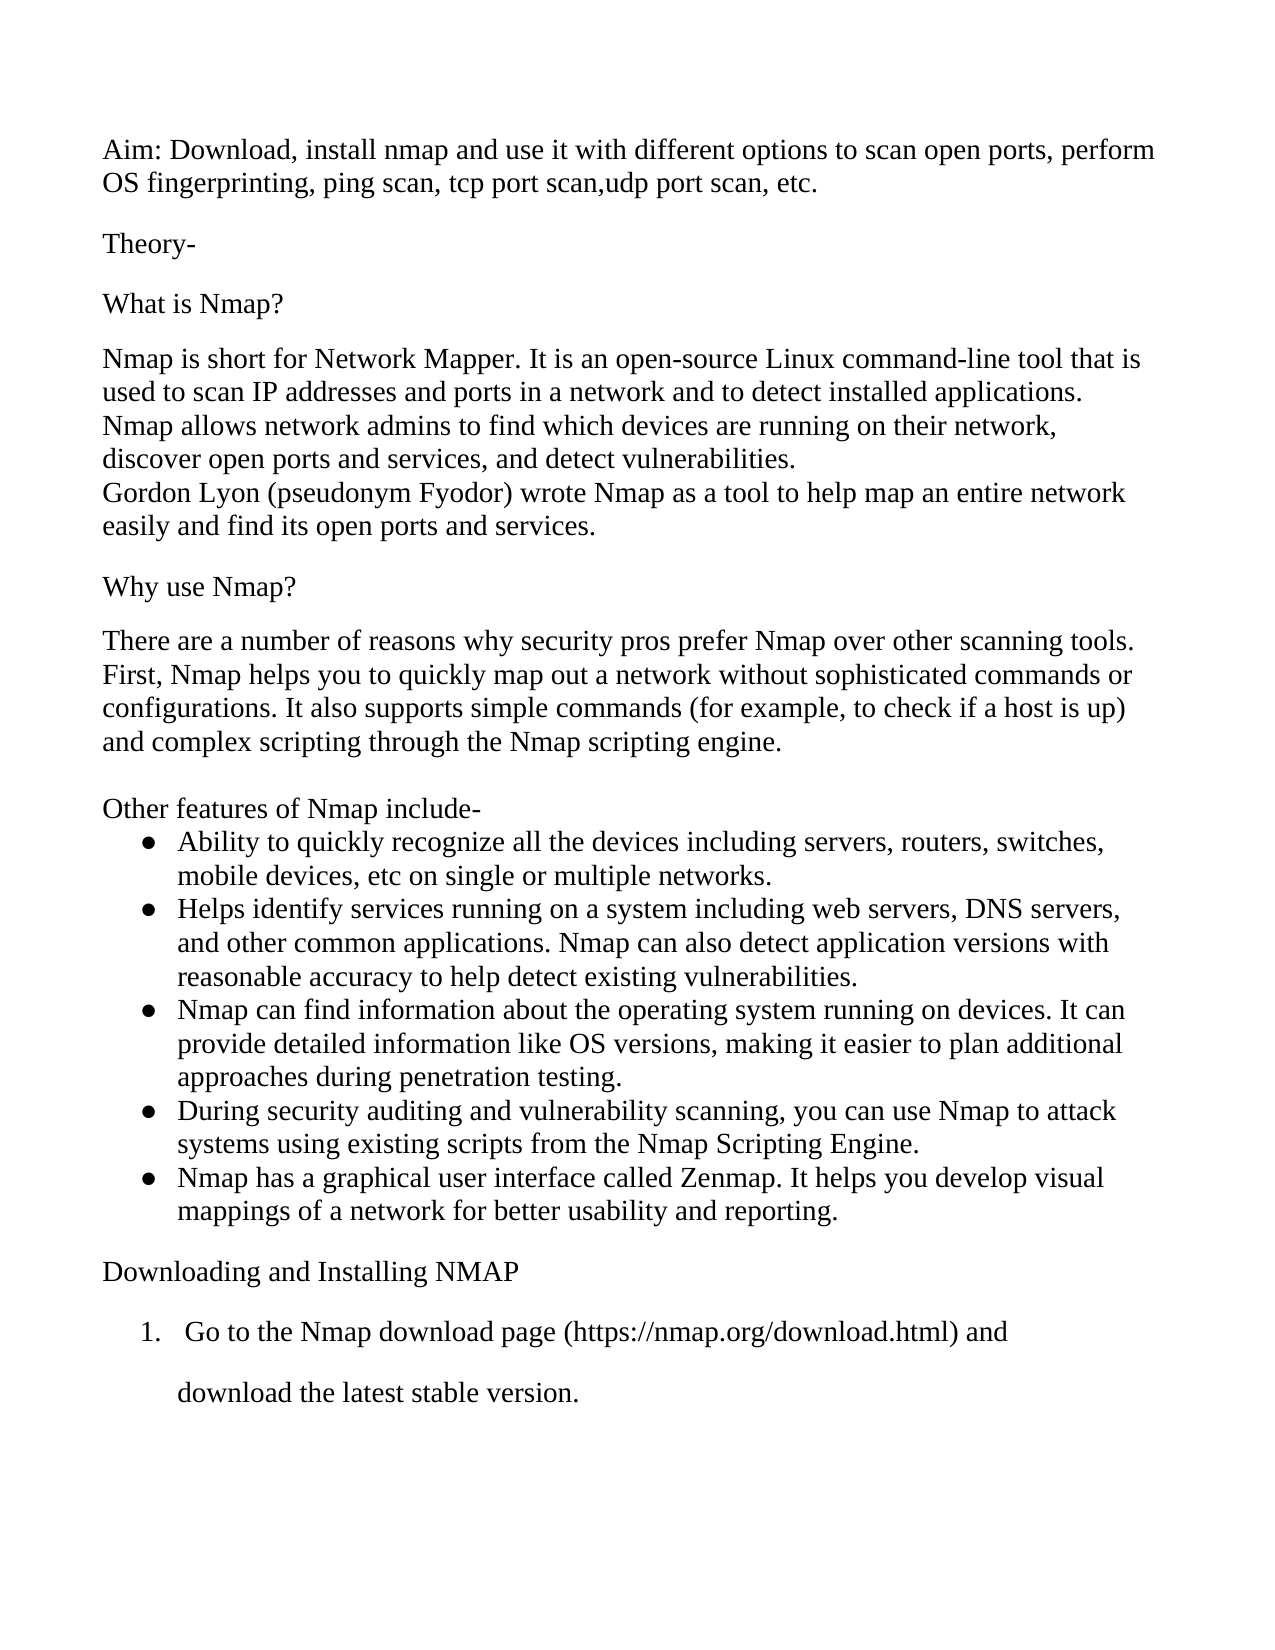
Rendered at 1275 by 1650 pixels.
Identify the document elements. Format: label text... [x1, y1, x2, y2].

text There are a number of reasons why security pros prefer Nmap over other scanning tools. [102, 623, 1156, 657]
text Downloading and Installing NMAP [102, 1254, 1156, 1287]
list During security auditing and vulnerability scanning, you can use Nmap to attack systems using existing scripts from the Nmap Scripting Engine. [139, 1093, 1156, 1160]
text What is Nmap? [102, 286, 1156, 320]
list Helps identify services running on a system including web servers, DNS servers, and other common applications. Nmap can also detect application versions with reasonable accuracy to help detect existing vulnerabilities. [139, 892, 1156, 992]
list Nmap can find information about the operating system running on devices. It can provide detailed information like OS versions, making it easier to plan additional approaches during penetration testing. [139, 992, 1156, 1093]
text First, Nmap helps you to quickly map out a network without sophisticated commands or configurations. It also supports simple commands (for example, to check if a host is up) and complex scripting through the Nmap scripting engine. [102, 657, 1156, 757]
text Why use Nmap? [102, 569, 1156, 602]
text Nmap is short for Network Mapper. It is an open-source Linux command-line tool that is used to scan IP addresses and ports in a network and to detect installed applications. [102, 341, 1156, 408]
text Other features of Nmap include- [102, 791, 1156, 824]
text Aim: Download, install nmap and use it with different options to scan open ports, perform OS fingerprinting, ping scan, tcp port scan,udp port scan, etc. [102, 132, 1156, 199]
list Nmap has a graphical user interface called Zenmap. It helps you develop visual mappings of a network for better usability and reporting. [139, 1160, 1156, 1227]
text Nmap allows network admins to find which devices are running on their network, discover open ports and services, and detect vulnerabilities. [102, 408, 1156, 475]
list Go to the Nmap download page (https://nmap.org/download.html) and [139, 1314, 1156, 1348]
text Gordon Lyon (pseudonym Fyodor) wrote Nmap as a tool to help map an entire network easily and find its open ports and services. [102, 475, 1156, 542]
text download the latest stable version. [102, 1375, 1156, 1408]
text Theory- [102, 226, 1156, 259]
list Ability to quickly recognize all the devices including servers, routers, switches, mobile devices, etc on single or multiple networks. [139, 824, 1156, 892]
